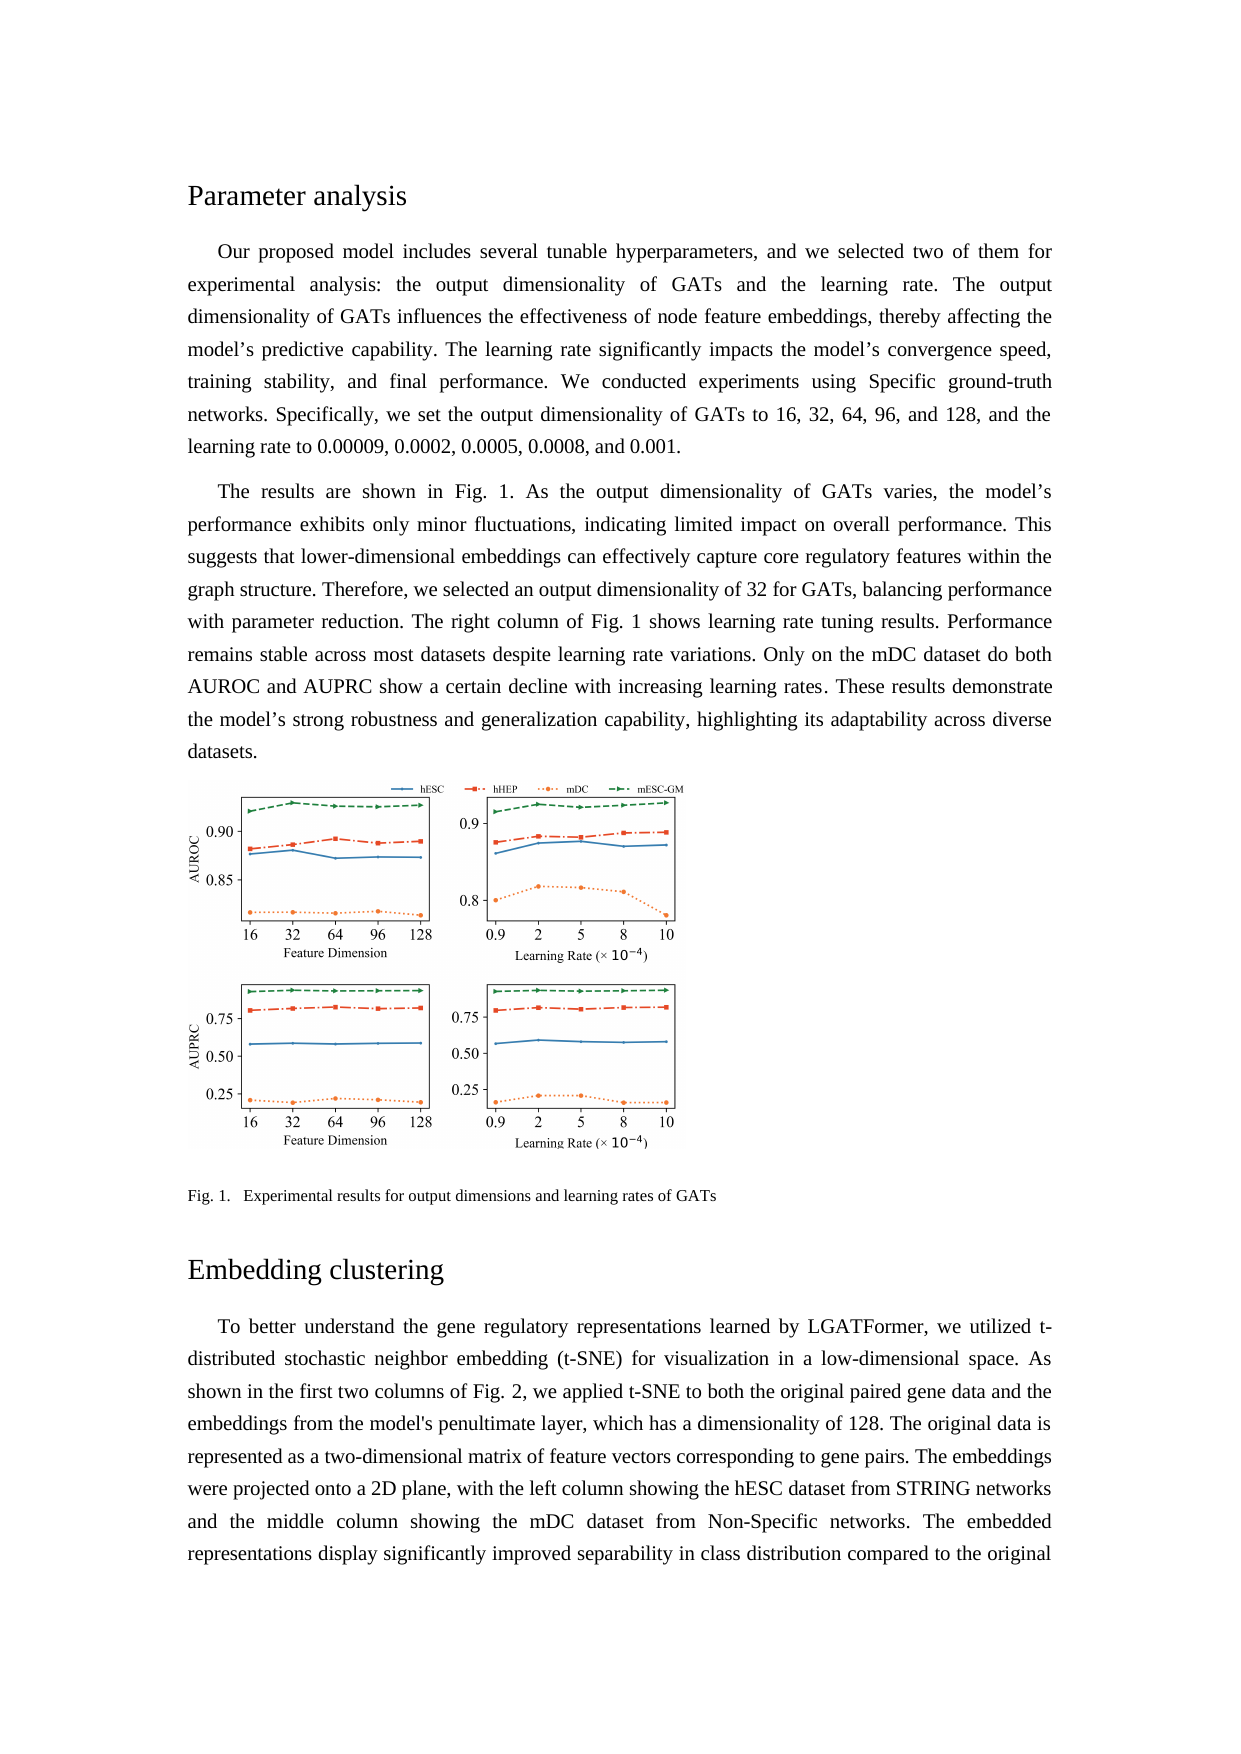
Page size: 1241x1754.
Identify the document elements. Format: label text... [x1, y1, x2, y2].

text Our proposed model includes several tunable hyperparameters, and we selected two of them for experimental analysis: the output dimensionality of GATs and the learning rate. The output dimensionality of GATs influences the effectiveness of node feature embeddings, thereby affecting the model’s predictive capability. The learning rate significantly impacts the model’s convergence speed, training stability, and final performance. We conducted experiments using Specific ground-truth networks. Specifically, we set the output dimensionality of GATs to 16, 32, 64, 96, and 128, and the learning rate to 0.00009, 0.0002, 0.0005, 0.0008, and 0.001. [187, 235, 1053, 463]
text The results are shown in Fig. 1. As the output dimensionality of GATs varies, the model’s performance exhibits only minor fluctuations, indicating limited impact on overall performance. This suggests that lower-dimensional embeddings can effectively capture core regulatory features within the graph structure. Therefore, we selected an output dimensionality of 32 for GATs, balancing performance with parameter reduction. The right column of Fig. 1 shows learning rate tuning results. Performance remains stable across most datasets despite learning rate variations. Only on the mDC dataset do both AUROC and AUPRC show a certain decline with increasing learning rates. These results demonstrate the model’s strong robustness and generalization capability, highlighting its adaptability across diverse datasets. [187, 475, 1053, 768]
text Experimental results for output dimensions and learning rates of GATs [187, 1179, 1053, 1211]
subtitle Parameter analysis [187, 162, 1053, 227]
picture [187, 780, 686, 1149]
subtitle Embedding clustering [187, 1236, 1053, 1301]
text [187, 1309, 1053, 1569]
